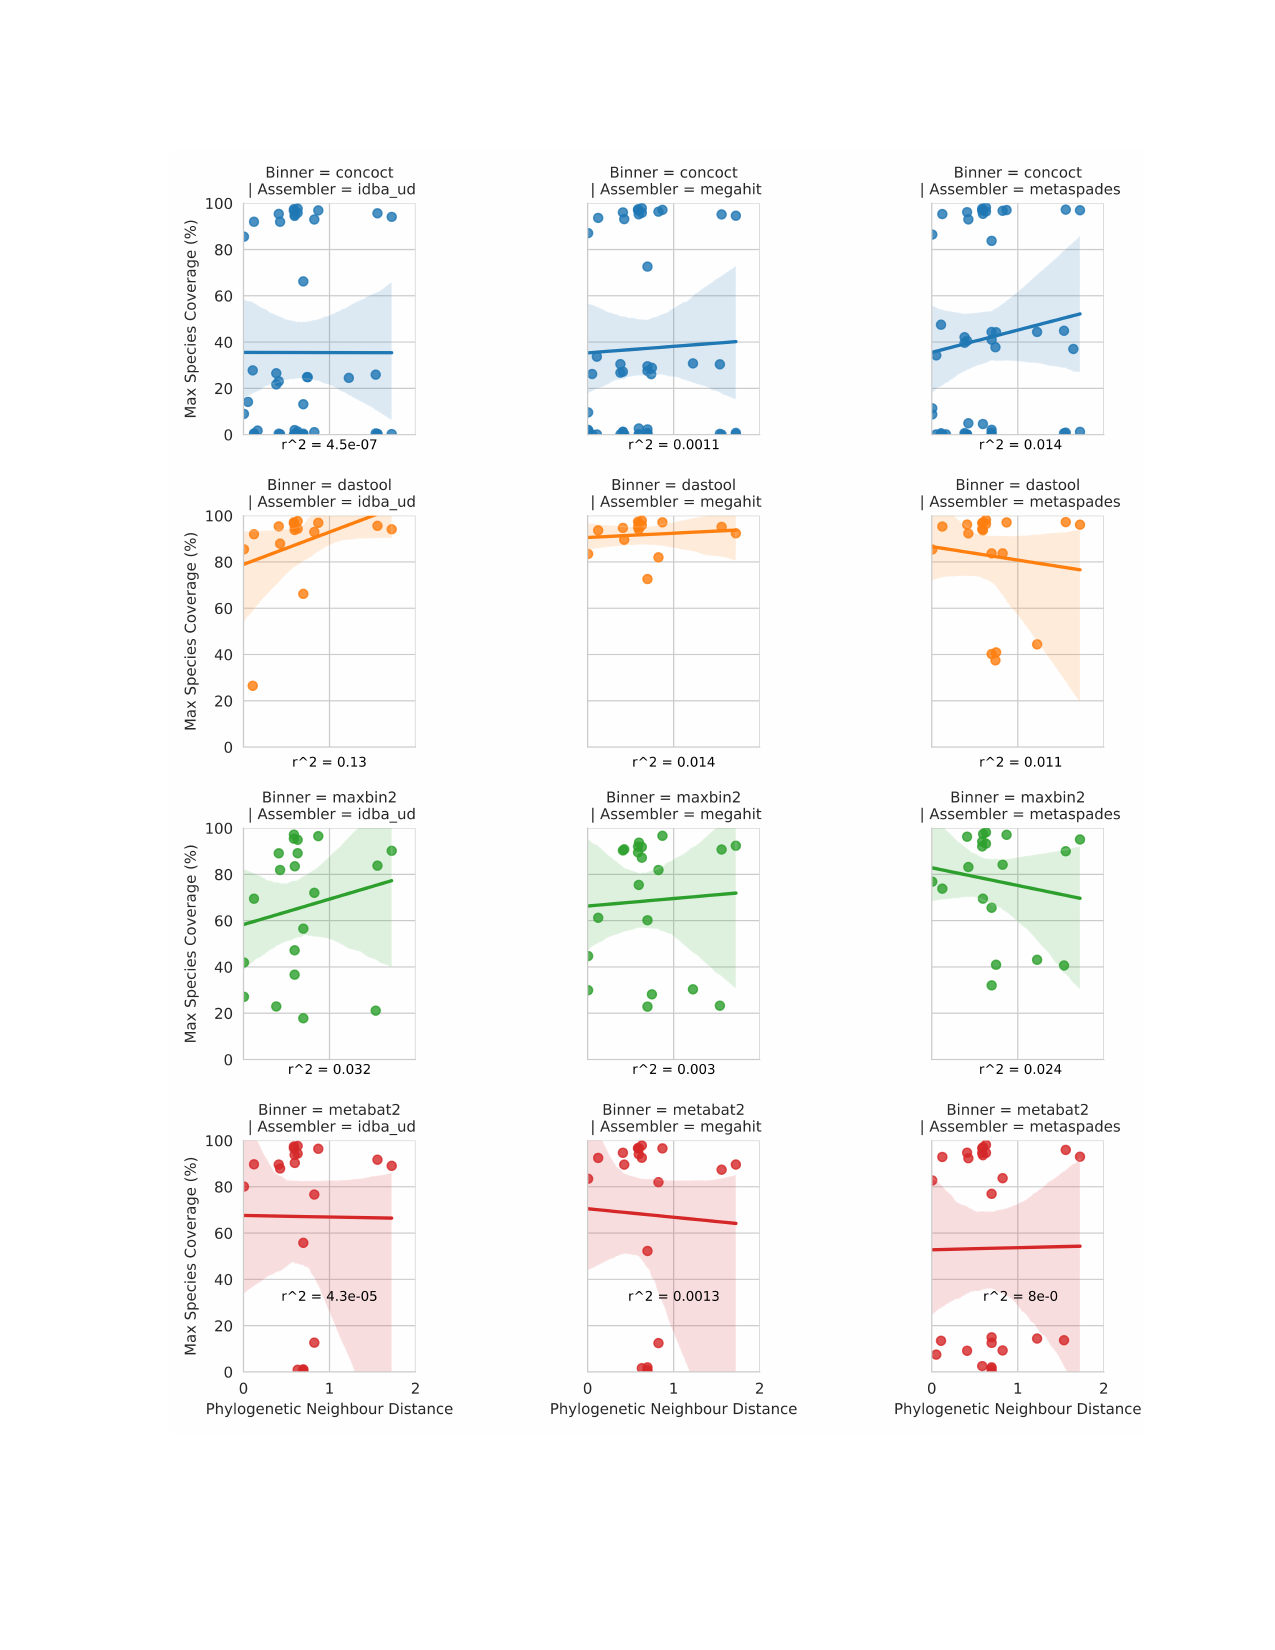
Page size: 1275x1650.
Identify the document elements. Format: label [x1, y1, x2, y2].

picture [168, 150, 1144, 1434]
